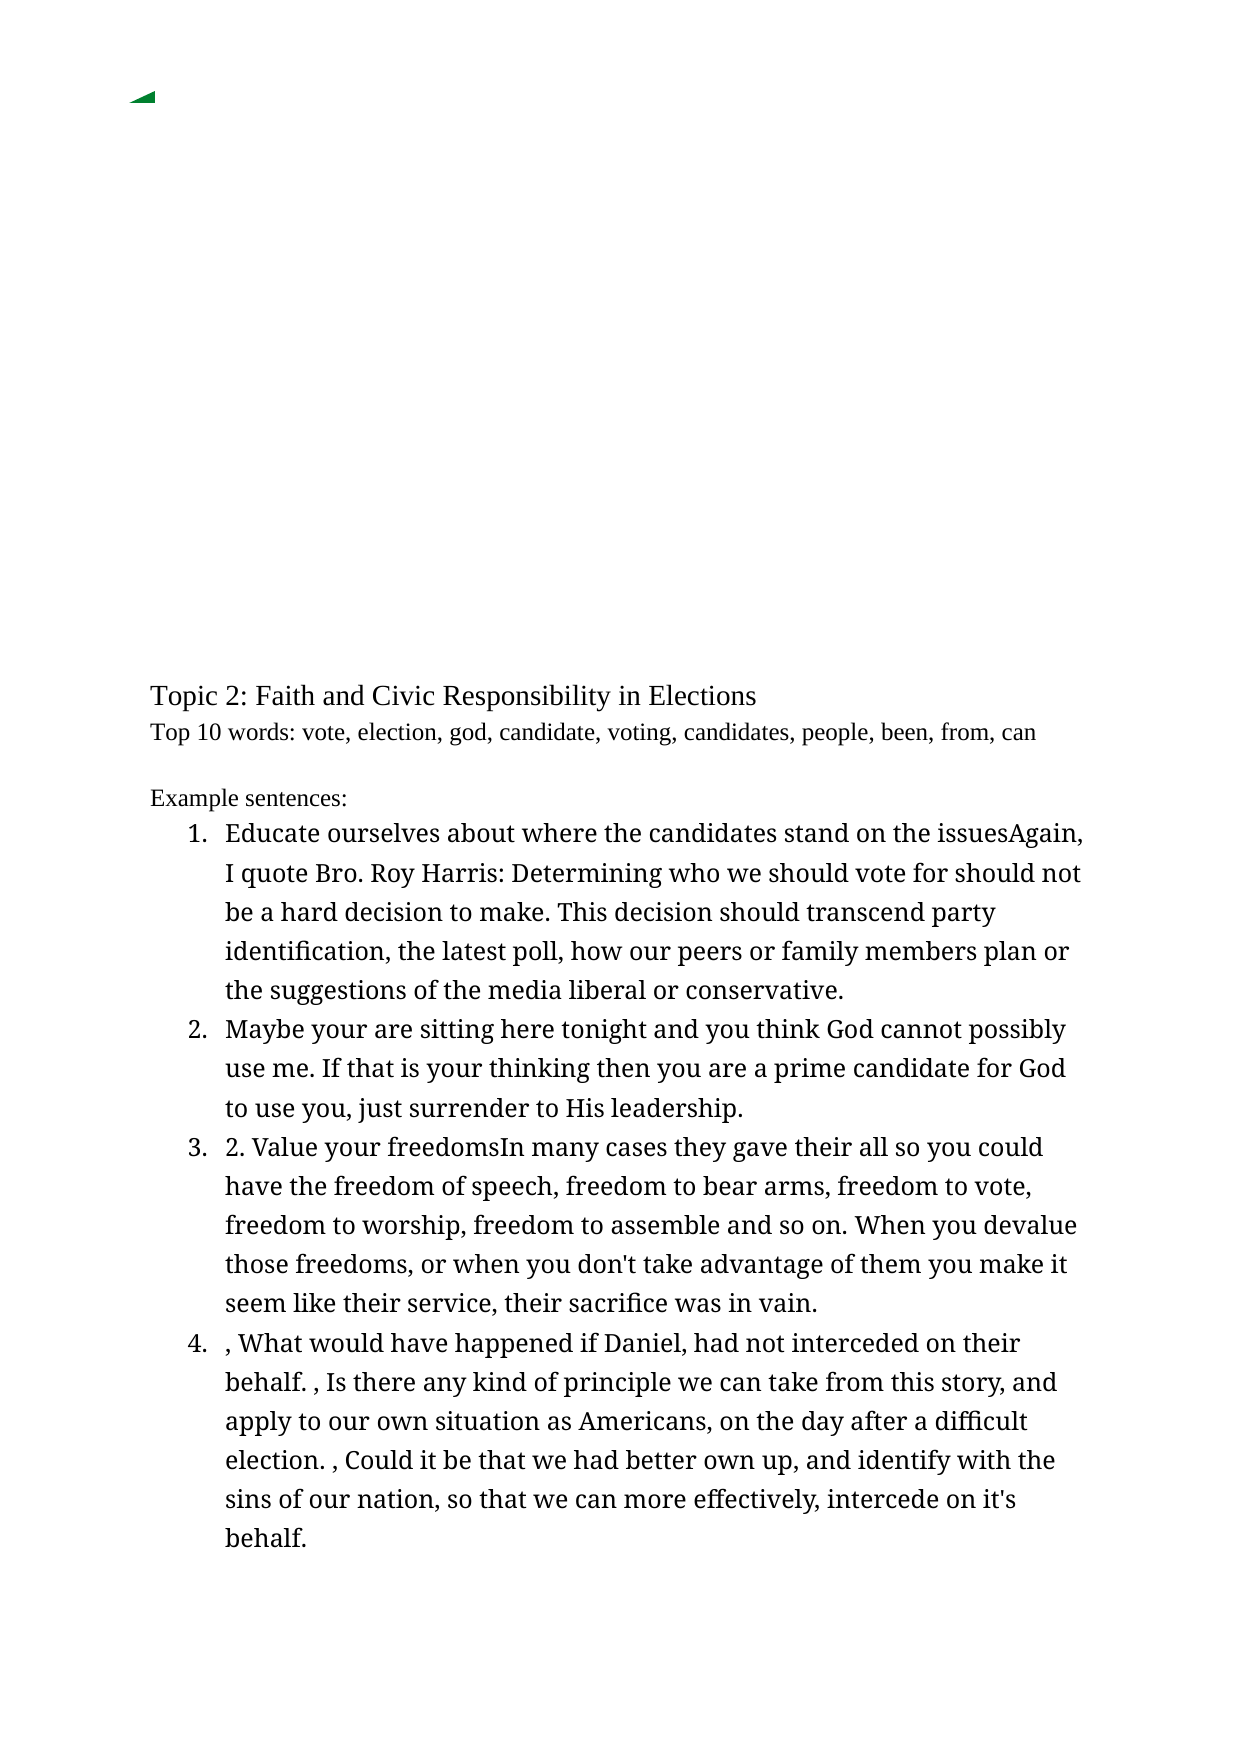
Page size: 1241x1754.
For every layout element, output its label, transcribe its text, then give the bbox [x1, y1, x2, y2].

list , What would have happened if Daniel, had not interceded on their behalf. , Is there any kind of principle we can take from this story, and apply to our own situation as Americans, on the day after a difficult election. , Could it be that we had better own up, and identify with the sins of our nation, so that we can more effectively, intercede on it's behalf. [187, 1325, 1090, 1555]
list 2. Value your freedomsIn many cases they gave their all so you could have the freedom of speech, freedom to bear arms, freedom to vote, freedom to worship, freedom to assemble and so on. When you devalue those freedoms, or when you don't take advantage of them you make it seem like their service, their sacrifice was in vain. [187, 1129, 1090, 1320]
text Top 10 words: vote, election, god, candidate, voting, candidates, people, been, from, can [150, 717, 1090, 746]
list Maybe your are sitting here tonight and you think God cannot possibly use me. If that is your thinking then you are a prime candidate for God to use you, just surrender to His leadership. [187, 1012, 1090, 1124]
text Example sentences: [150, 783, 1090, 812]
text Topic 2: Faith and Civic Responsibility in Elections [150, 678, 1090, 712]
list Educate ourselves about where the candidates stand on the issuesAgain, I quote Bro. Roy Harris: Determining who we should vote for should not be a hard decision to make. This decision should transcend party identification, the latest poll, how our peers or family members plan or the suggestions of the media liberal or conservative. [187, 816, 1090, 1007]
